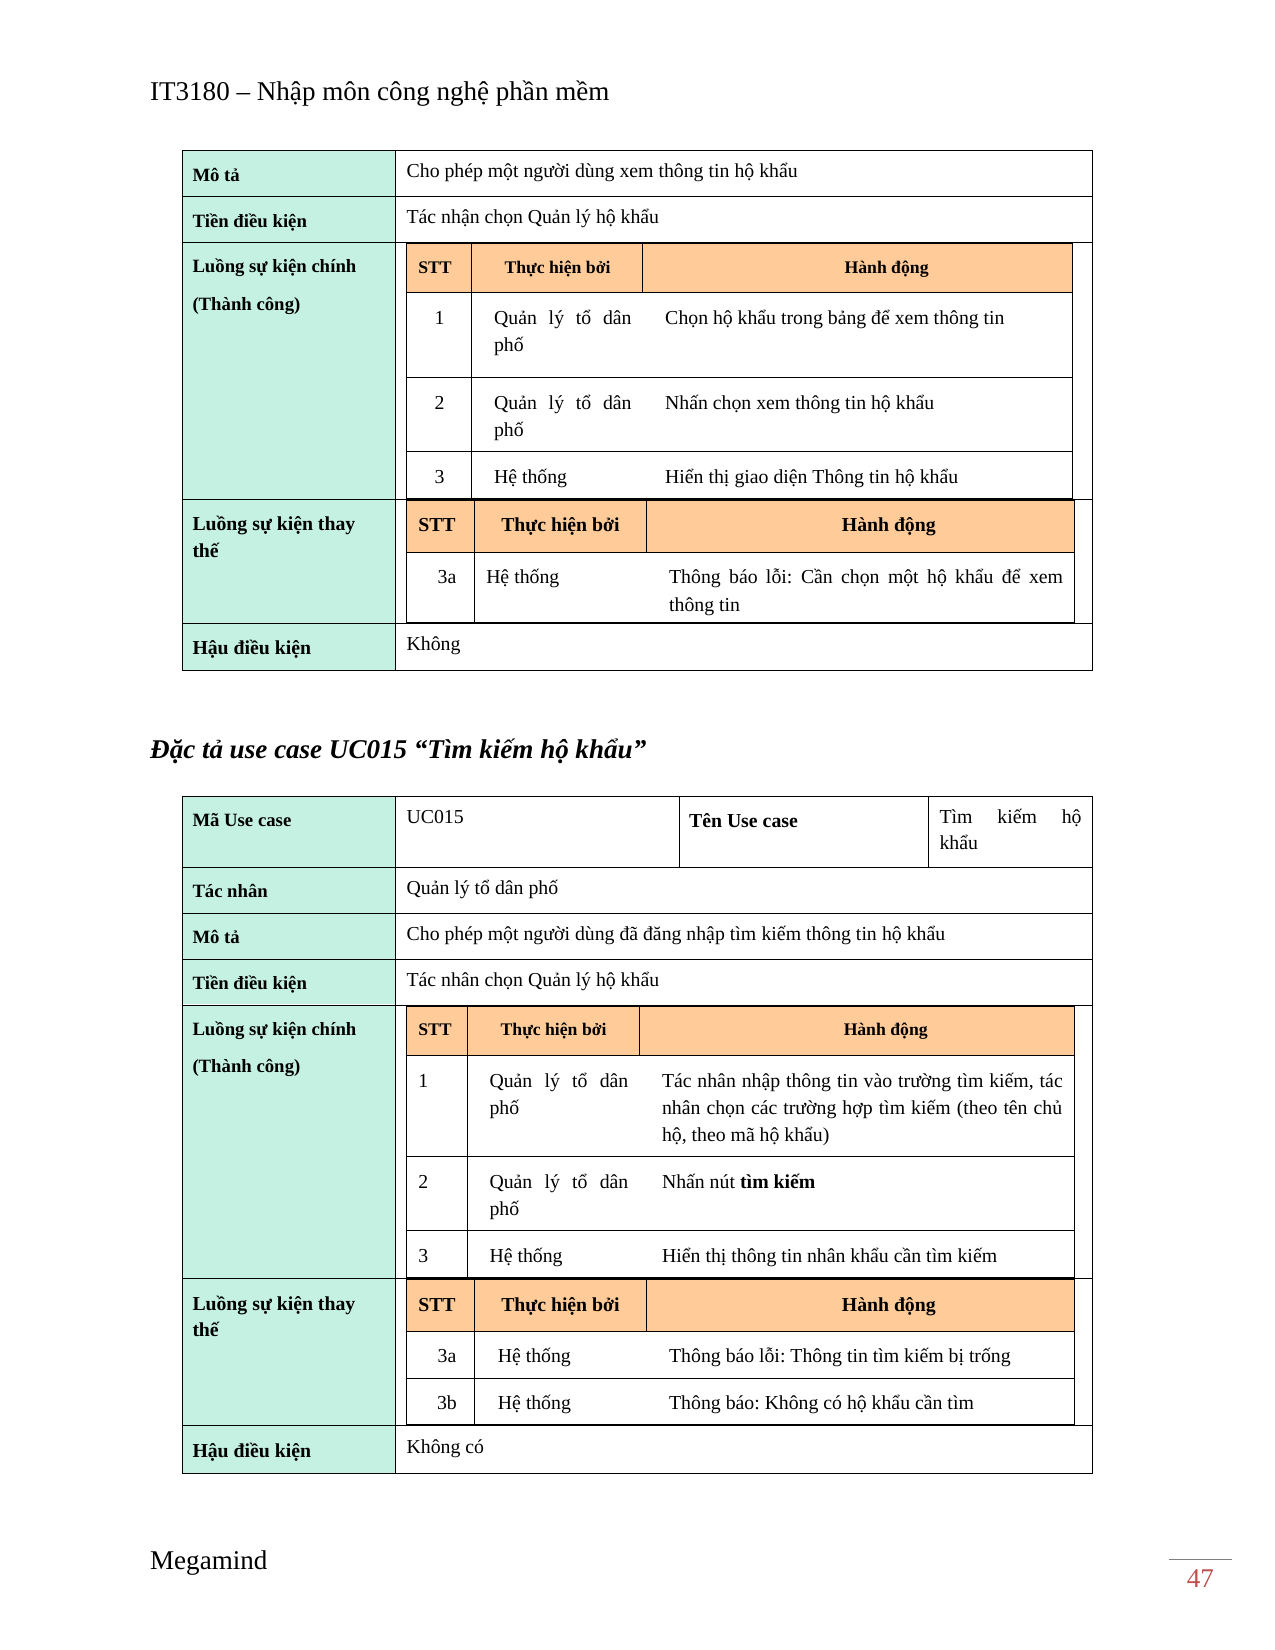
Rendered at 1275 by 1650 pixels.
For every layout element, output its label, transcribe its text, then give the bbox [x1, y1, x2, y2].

table_cell Luồng sự kiện thay thế [183, 1279, 395, 1425]
table_header Tìm kiếm hộ khẩu [929, 797, 1092, 867]
table_cell Tác nhân chọn Quản lý hộ khẩu [396, 960, 1092, 1004]
table_cell [1075, 1279, 1092, 1425]
table_cell [1075, 500, 1092, 623]
table_cell [407, 452, 471, 498]
table_cell [407, 1157, 467, 1230]
table_cell Hậu điều kiện [183, 1426, 395, 1473]
table_cell [475, 553, 1074, 622]
table_cell [407, 1056, 467, 1156]
table_cell Tác nhân [183, 868, 395, 913]
table_cell Quản lý tổ dân phố [396, 868, 1092, 913]
table_cell Không có [396, 1426, 1092, 1473]
table_cell [396, 1006, 406, 1278]
table_header Tên Use case [680, 797, 928, 867]
table_cell Cho phép một người dùng xem thông tin hộ khẩu [396, 151, 1092, 196]
table_cell Luồng sự kiện thay thế [183, 500, 395, 623]
table_cell [475, 1332, 1074, 1378]
table_cell Tiền điều kiện [183, 960, 395, 1004]
table_cell [468, 1231, 1074, 1277]
table_cell Luồng sự kiện chính (Thành công) [183, 243, 395, 499]
table_cell [407, 553, 474, 622]
table_cell Hậu điều kiện [183, 624, 395, 670]
table_cell [1073, 243, 1092, 499]
table_cell [407, 1379, 474, 1424]
table_cell [407, 378, 471, 451]
table_cell Mô tả [183, 151, 395, 196]
table_cell Luồng sự kiện chính (Thành công) [183, 1006, 395, 1278]
table_cell [1075, 1006, 1092, 1278]
table_cell [472, 293, 1072, 377]
table_cell [407, 1231, 467, 1277]
table_cell [472, 378, 1072, 451]
table_cell Không [396, 624, 1092, 670]
table_cell Tác nhận chọn Quản lý hộ khẩu [396, 197, 1092, 242]
table_cell [407, 1332, 474, 1378]
table_cell Cho phép một người dùng đã đăng nhập tìm kiếm thông tin hộ khẩu [396, 914, 1092, 959]
table_header UC015 [396, 797, 679, 867]
table_header Mã Use case [183, 797, 395, 867]
text Đặc tả use case UC015 “Tìm kiếm hộ khẩu” [150, 733, 1125, 764]
table_cell [472, 452, 1072, 498]
table_cell [396, 243, 406, 499]
table_cell Mô tả [183, 914, 395, 959]
table_cell [396, 1279, 406, 1425]
table_cell [475, 1379, 1074, 1424]
table_cell [407, 293, 471, 377]
table_cell [468, 1157, 1074, 1230]
table_cell Tiền điều kiện [183, 197, 395, 242]
table_cell [468, 1056, 1074, 1156]
table_cell [396, 500, 406, 623]
